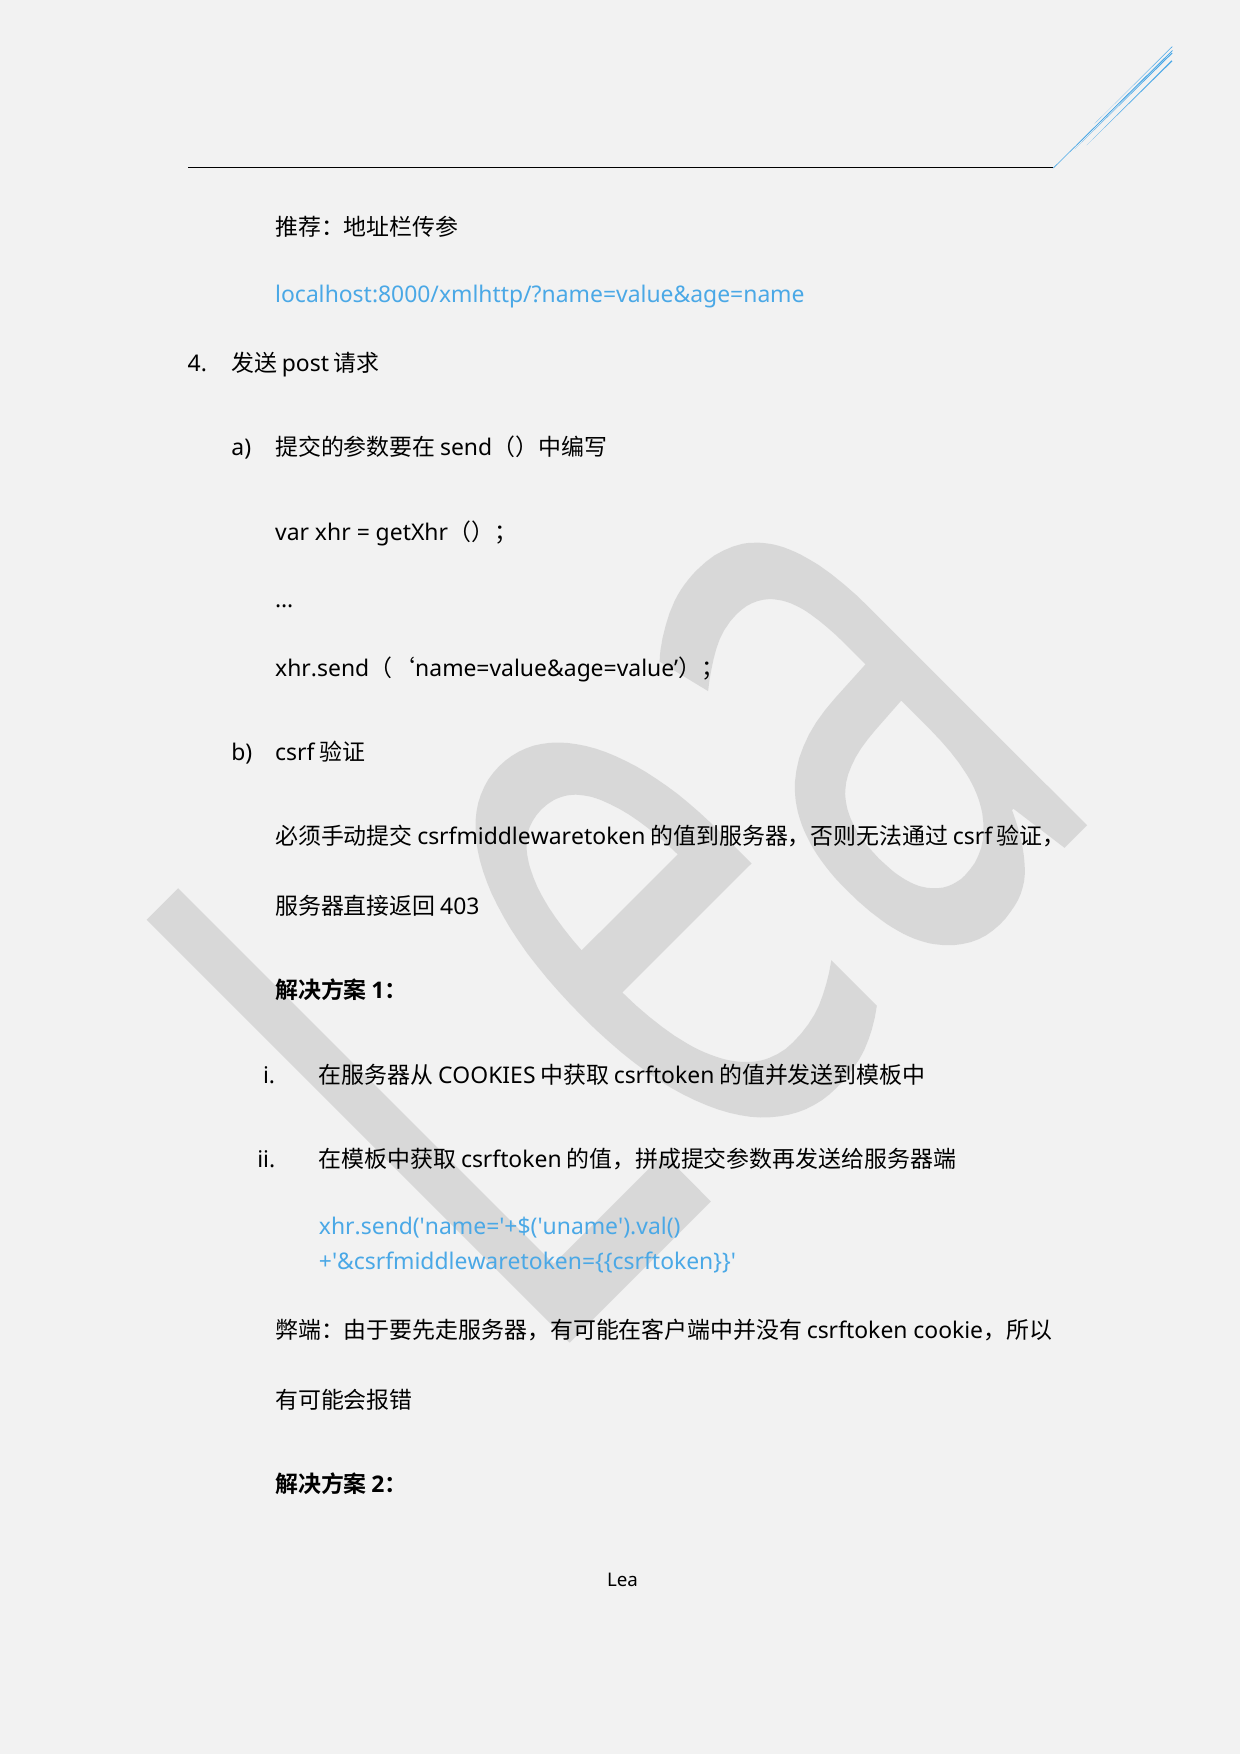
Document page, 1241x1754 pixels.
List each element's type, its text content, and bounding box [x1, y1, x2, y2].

list xhr.send（‘name=value&age=value’）； [275, 634, 1053, 699]
list var xhr = getXhr（）； [275, 498, 1053, 563]
list 解决方案2： [275, 1450, 1053, 1515]
list 必须手动提交csrfmiddlewaretoken的值到服务器，否则无法通过csrf验证，服务器直接返回403 [275, 802, 1053, 937]
list 在服务器从COOKIES中获取csrftoken的值并发送到模板中 [275, 1041, 1053, 1106]
list 语法： [1082, 46, 1173, 143]
list 提交的参数要在send（）中编写 [231, 413, 1053, 478]
list 发送post请求 [187, 329, 1053, 394]
list … [275, 582, 1053, 614]
list xhr.send('name='+$('uname').val()+'&csrfmiddlewaretoken={{csrftoken}}' [319, 1209, 1053, 1277]
list 推荐：地址栏传参 [275, 193, 1053, 258]
list 弊端：由于要先走服务器，有可能在客户端中并没有csrftoken cookie，所以有可能会报错 [275, 1296, 1053, 1431]
list csrf验证 [231, 718, 1053, 783]
list 解决方案1： [275, 957, 1053, 1022]
list 在模板中获取csrftoken的值，拼成提交参数再发送给服务器端 [275, 1125, 1053, 1190]
list localhost:8000/xmlhttp/?name=value&age=name [275, 277, 1053, 310]
